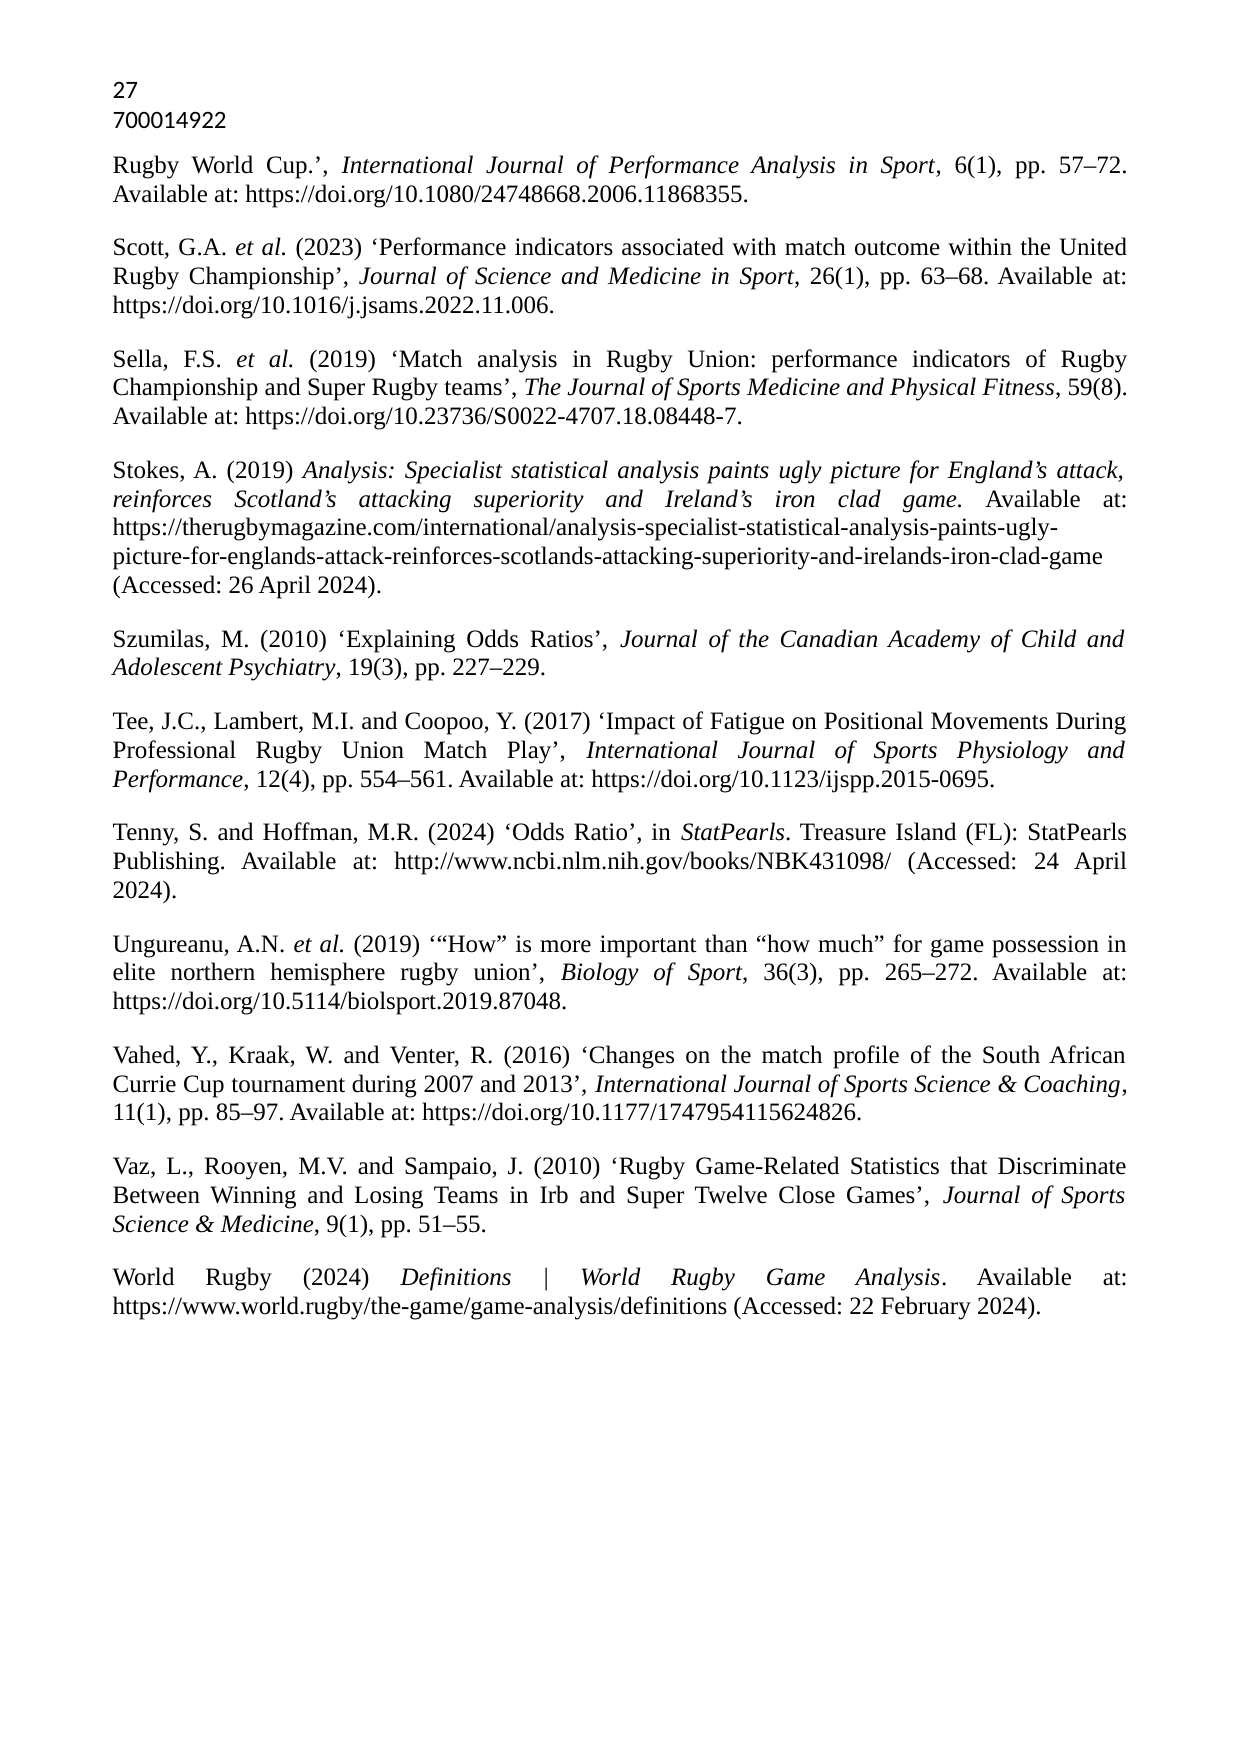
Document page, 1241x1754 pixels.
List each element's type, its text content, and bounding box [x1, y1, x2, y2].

text Vahed, Y., Kraak, W. and Venter, R. (2016) ‘Changes on the match profile of the South African Currie Cup tournament during 2007 and 2013’, International Journal of Sports Science & Coaching, 11(1), pp. 85–97. Available at: https://doi.org/10.1177/1747954115624826. [112, 1040, 1128, 1126]
text World Rugby (2024) Definitions | World Rugby Game Analysis. Available at: https://www.world.rugby/the-game/game-analysis/definitions (Accessed: 22 February 2024). [112, 1262, 1128, 1320]
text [112, 150, 1128, 207]
text Vaz, L., Rooyen, M.V. and Sampaio, J. (2010) ‘Rugby Game-Related Statistics that Discriminate Between Winning and Losing Teams in Irb and Super Twelve Close Games’, Journal of Sports Science & Medicine, 9(1), pp. 51–55. [112, 1151, 1128, 1237]
text Szumilas, M. (2010) ‘Explaining Odds Ratios’, Journal of the Canadian Academy of Child and Adolescent Psychiatry, 19(3), pp. 227–229. [112, 624, 1128, 681]
text Ungureanu, A.N. et al. (2019) ‘“How” is more important than “how much” for game possession in elite northern hemisphere rugby union’, Biology of Sport, 36(3), pp. 265–272. Available at: https://doi.org/10.5114/biolsport.2019.87048. [112, 929, 1128, 1015]
text Stokes, A. (2019) Analysis: Specialist statistical analysis paints ugly picture for England’s attack, reinforces Scotland’s attacking superiority and Ireland’s iron clad game. Available at: https://therugbymagazine.com/international/analysis-specialist-statistical-analysis-paints-ugly-picture-for-englands-attack-reinforces-scotlands-attacking-superiority-and-irelands-iron-clad-game (Accessed: 26 April 2024). [112, 455, 1128, 599]
text Tenny, S. and Hoffman, M.R. (2024) ‘Odds Ratio’, in StatPearls. Treasure Island (FL): StatPearls Publishing. Available at: http://www.ncbi.nlm.nih.gov/books/NBK431098/ (Accessed: 24 April 2024). [112, 817, 1128, 904]
text Sella, F.S. et al. (2019) ‘Match analysis in Rugby Union: performance indicators of Rugby Championship and Super Rugby teams’, The Journal of Sports Medicine and Physical Fitness, 59(8). Available at: https://doi.org/10.23736/S0022-4707.18.08448-7. [112, 344, 1128, 430]
text Scott, G.A. et al. (2023) ‘Performance indicators associated with match outcome within the United Rugby Championship’, Journal of Science and Medicine in Sport, 26(1), pp. 63–68. Available at: https://doi.org/10.1016/j.jsams.2022.11.006. [112, 232, 1128, 319]
text Tee, J.C., Lambert, M.I. and Coopoo, Y. (2017) ‘Impact of Fatigue on Positional Movements During Professional Rugby Union Match Play’, International Journal of Sports Physiology and Performance, 12(4), pp. 554–561. Available at: https://doi.org/10.1123/ijspp.2015-0695. [112, 706, 1128, 792]
